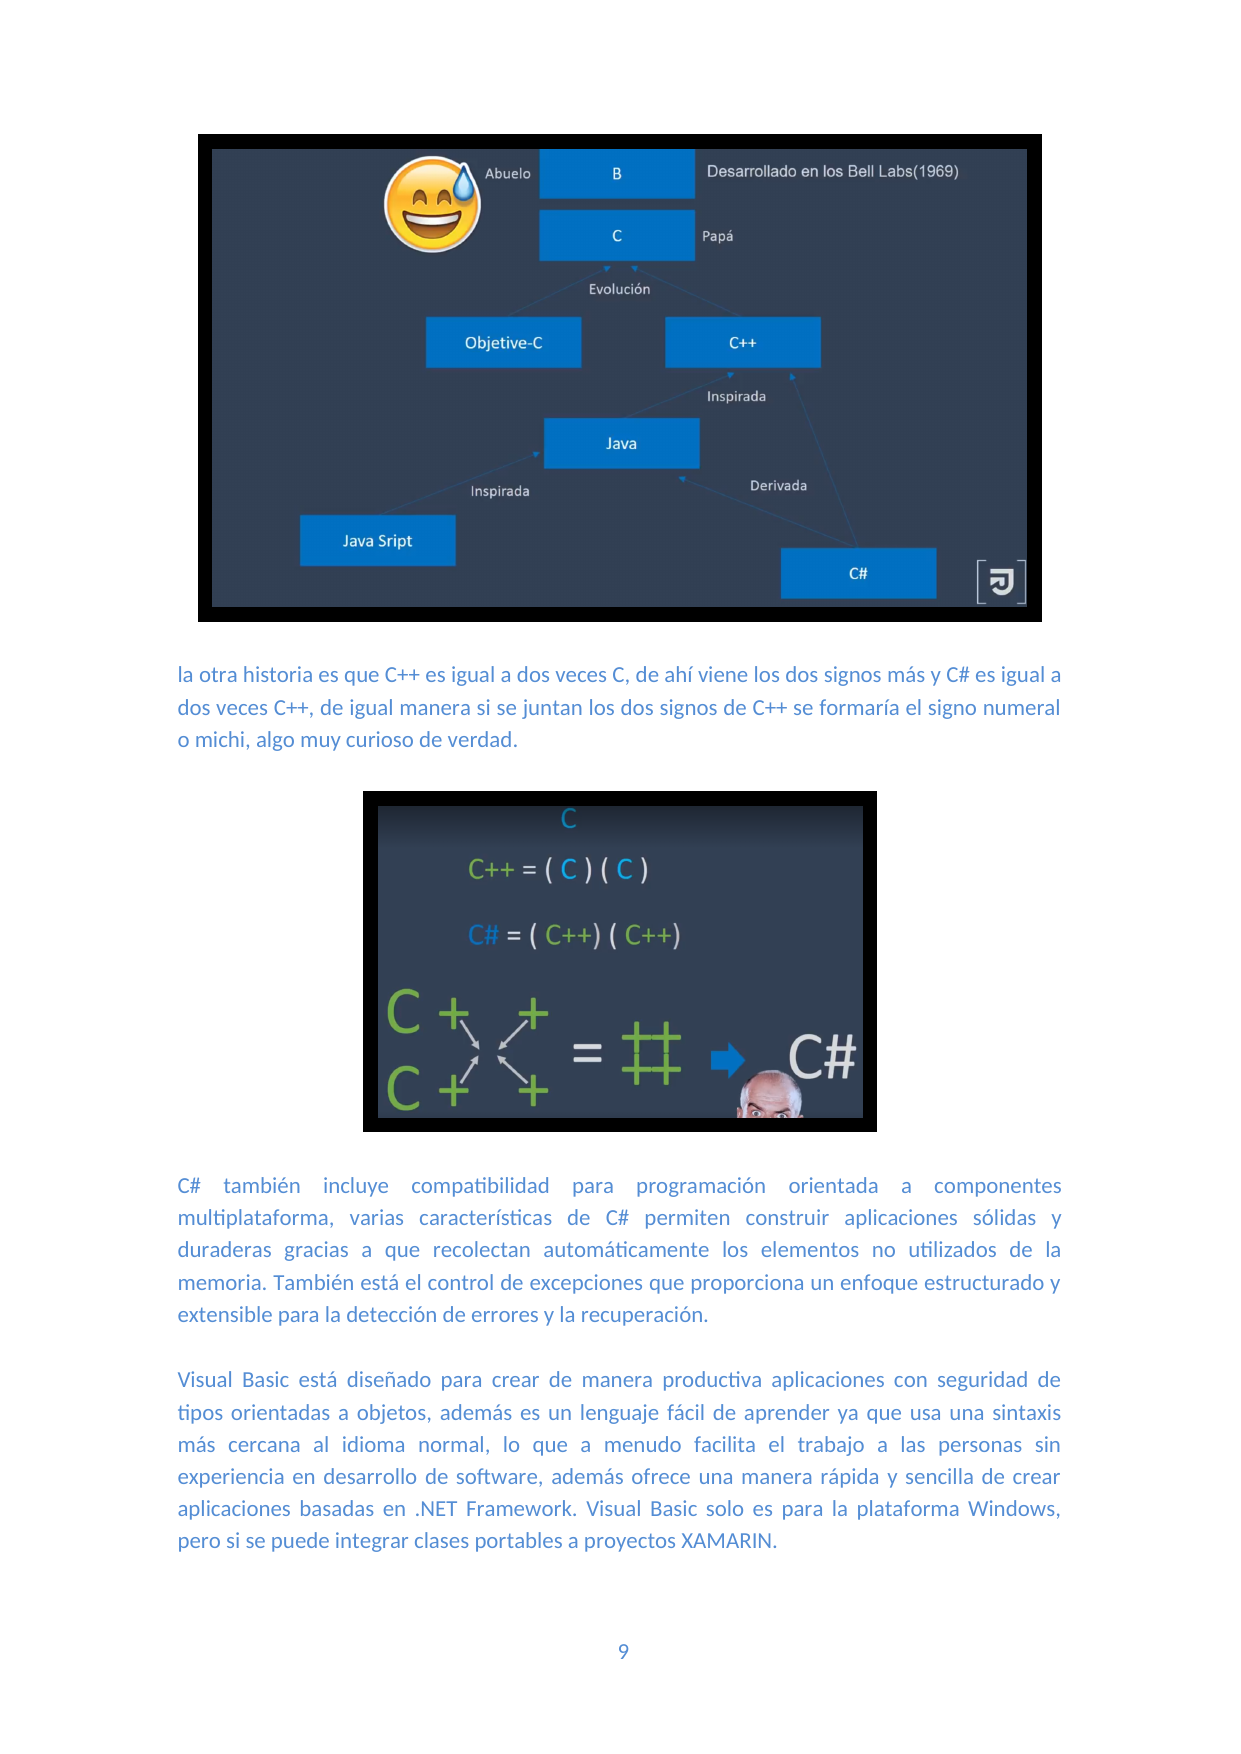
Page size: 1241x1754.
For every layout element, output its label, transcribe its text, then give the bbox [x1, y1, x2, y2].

picture [378, 806, 863, 1118]
picture [212, 149, 1027, 607]
text C# también incluye compatibilidad para programación orientada a componentes multiplataforma, varias características de C# permiten construir aplicaciones sólidas y duraderas gracias a que recolectan automáticamente los elementos no utilizados de la memoria. También está el control de excepciones que proporciona un enfoque estructurado y extensible para la detección de errores y la recuperación. [177, 1171, 1063, 1328]
text la otra historia es que C++ es igual a dos veces C, de ahí viene los dos signos más y C# es igual a dos veces C++, de igual manera si se juntan los dos signos de C++ se formaría el signo numeral o michi, algo muy curioso de verdad. [177, 661, 1063, 753]
text Visual Basic está diseñado para crear de manera productiva aplicaciones con seguridad de tipos orientadas a objetos, además es un lenguaje fácil de aprender ya que usa una sintaxis más cercana al idioma normal, lo que a menudo facilita el trabajo a las personas sin experiencia en desarrollo de software, además ofrece una manera rápida y sencilla de crear aplicaciones basadas en .NET Framework. Visual Basic solo es para la plataforma Windows, pero si se puede integrar clases portables a proyectos XAMARIN. [177, 1365, 1063, 1554]
